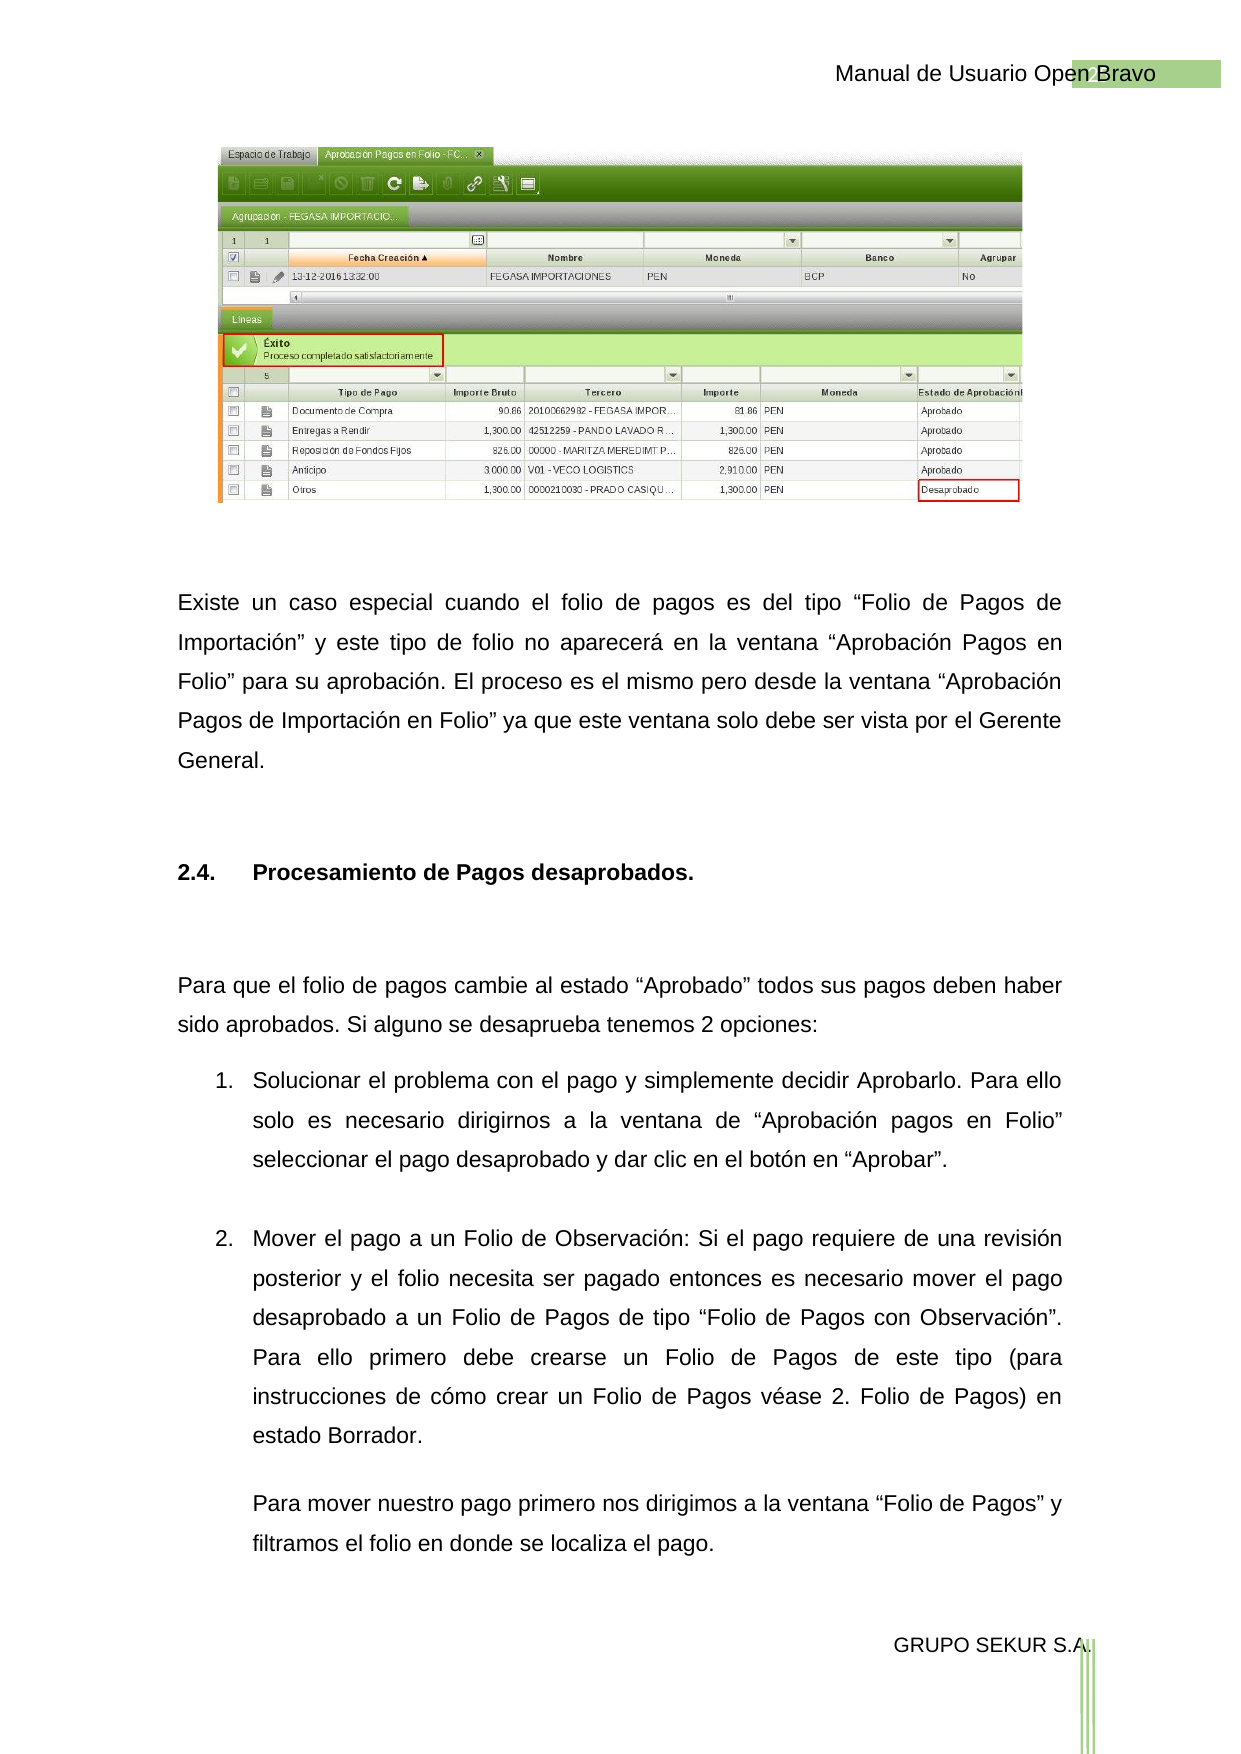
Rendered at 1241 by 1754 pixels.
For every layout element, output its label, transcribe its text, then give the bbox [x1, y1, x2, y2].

text Existe un caso especial cuando el folio de pagos es del tipo “Folio de Pagos de Importación” y este tipo de folio no aparecerá en la ventana “Aprobación Pagos en Folio” para su aprobación. El proceso es el mismo pero desde la ventana “Aprobación Pagos de Importación en Folio” ya que este ventana solo debe ser vista por el Gerente General. [177, 589, 1063, 773]
list Solucionar el problema con el pago y simplemente decidir Aprobarlo. Para ello solo es necesario dirigirnos a la ventana de “Aprobación pagos en Folio” seleccionar el pago desaprobado y dar clic en el botón en “Aprobar”. [215, 1067, 1063, 1172]
picture [217, 147, 1023, 503]
list Procesamiento de Pagos desaprobados. [177, 859, 1063, 886]
list Mover el pago a un Folio de Observación: Si el pago requiere de una revisión posterior y el folio necesita ser pagado entonces es necesario mover el pago desaprobado a un Folio de Pagos de tipo “Folio de Pagos con Observación”. Para ello primero debe crearse un Folio de Pagos de este tipo (para instrucciones de cómo crear un Folio de Pagos véase 2. Folio de Pagos) en estado Borrador. [215, 1225, 1063, 1449]
list Para mover nuestro pago primero nos dirigimos a la ventana “Folio de Pagos” y filtramos el folio en donde se localiza el pago. [252, 1490, 1063, 1556]
text Para que el folio de pagos cambie al estado “Aprobado” todos sus pagos deben haber sido aprobados. Si alguno se desaprueba tenemos 2 opciones: [177, 972, 1063, 1037]
